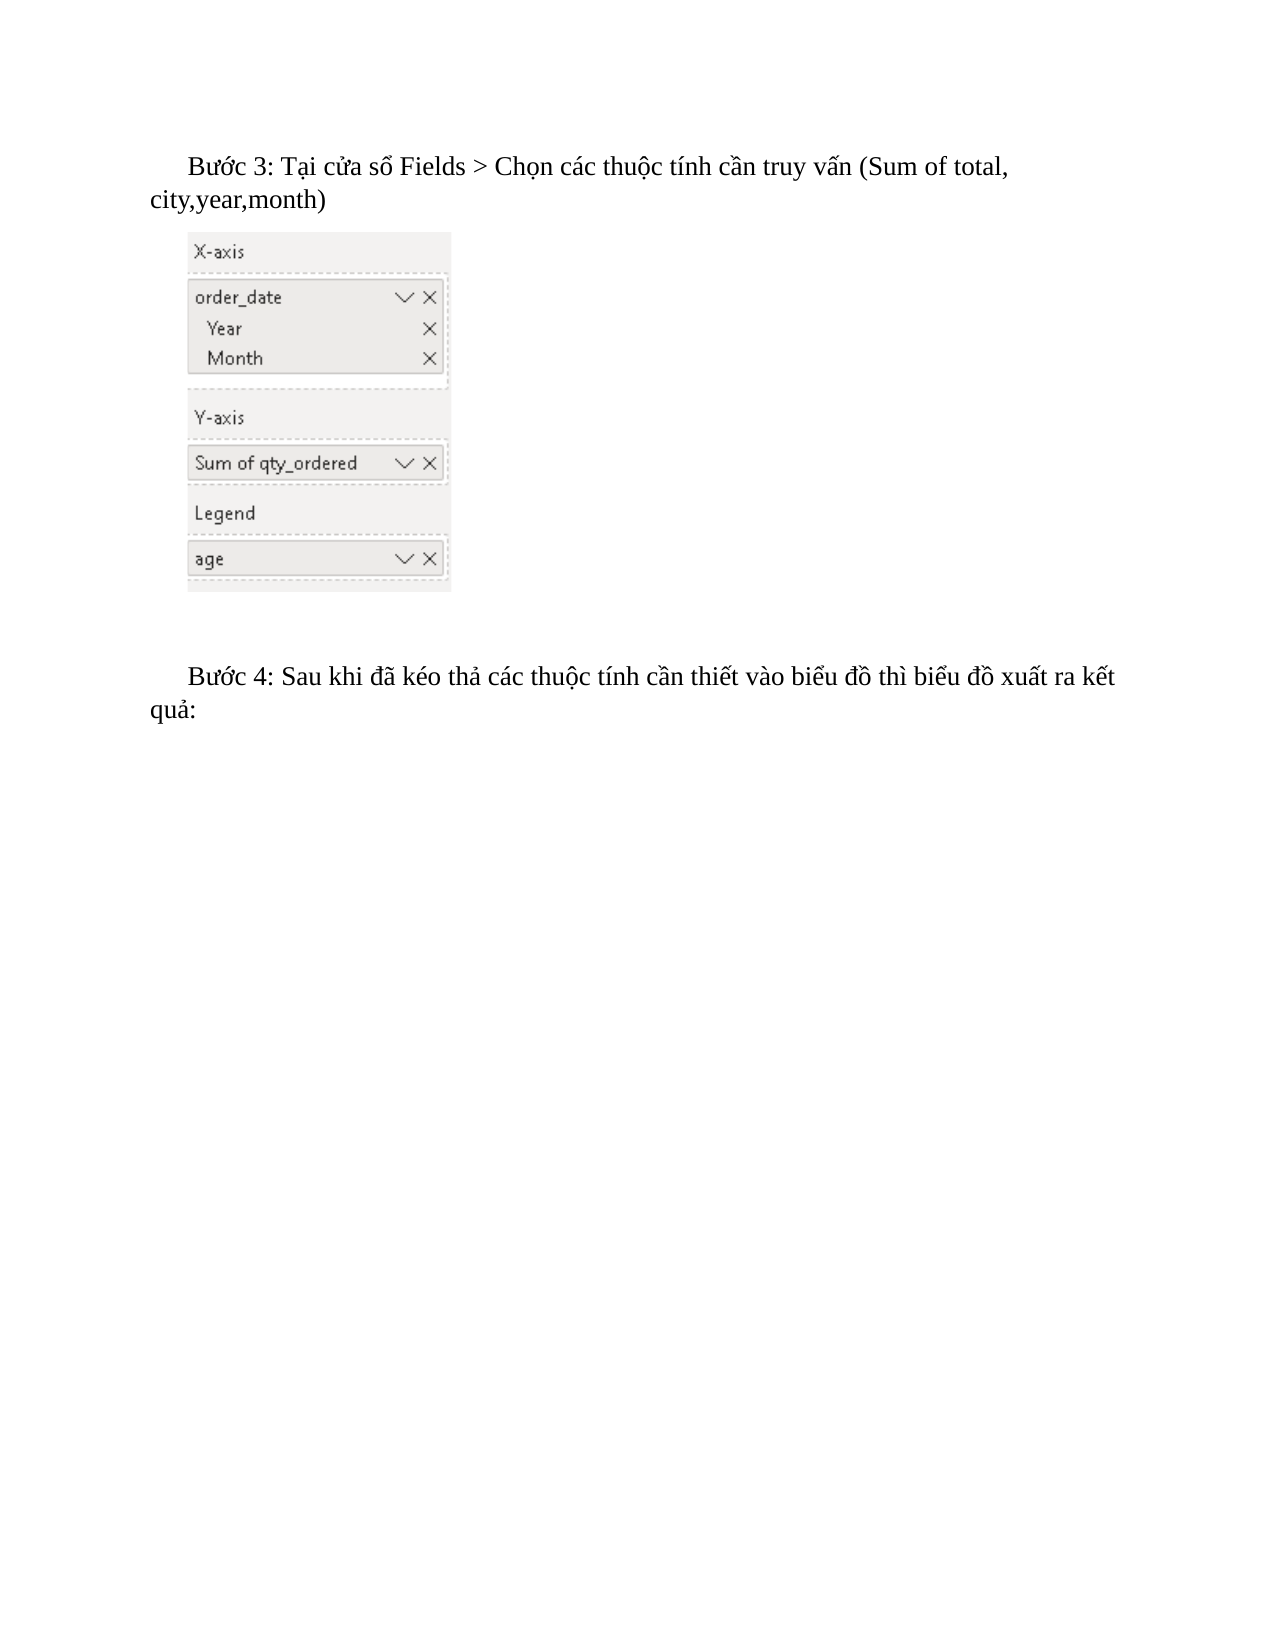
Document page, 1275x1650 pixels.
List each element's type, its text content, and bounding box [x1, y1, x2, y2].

text Bước 4: Sau khi đã kéo thả các thuộc tính cần thiết vào biểu đồ thì biểu đồ xuất ra kết quả: [150, 660, 1125, 724]
text Bước 3: Tại cửa sổ Fields > Chọn các thuộc tính cần truy vấn (Sum of total, city,year,month) [150, 150, 1125, 214]
picture [187, 232, 452, 592]
